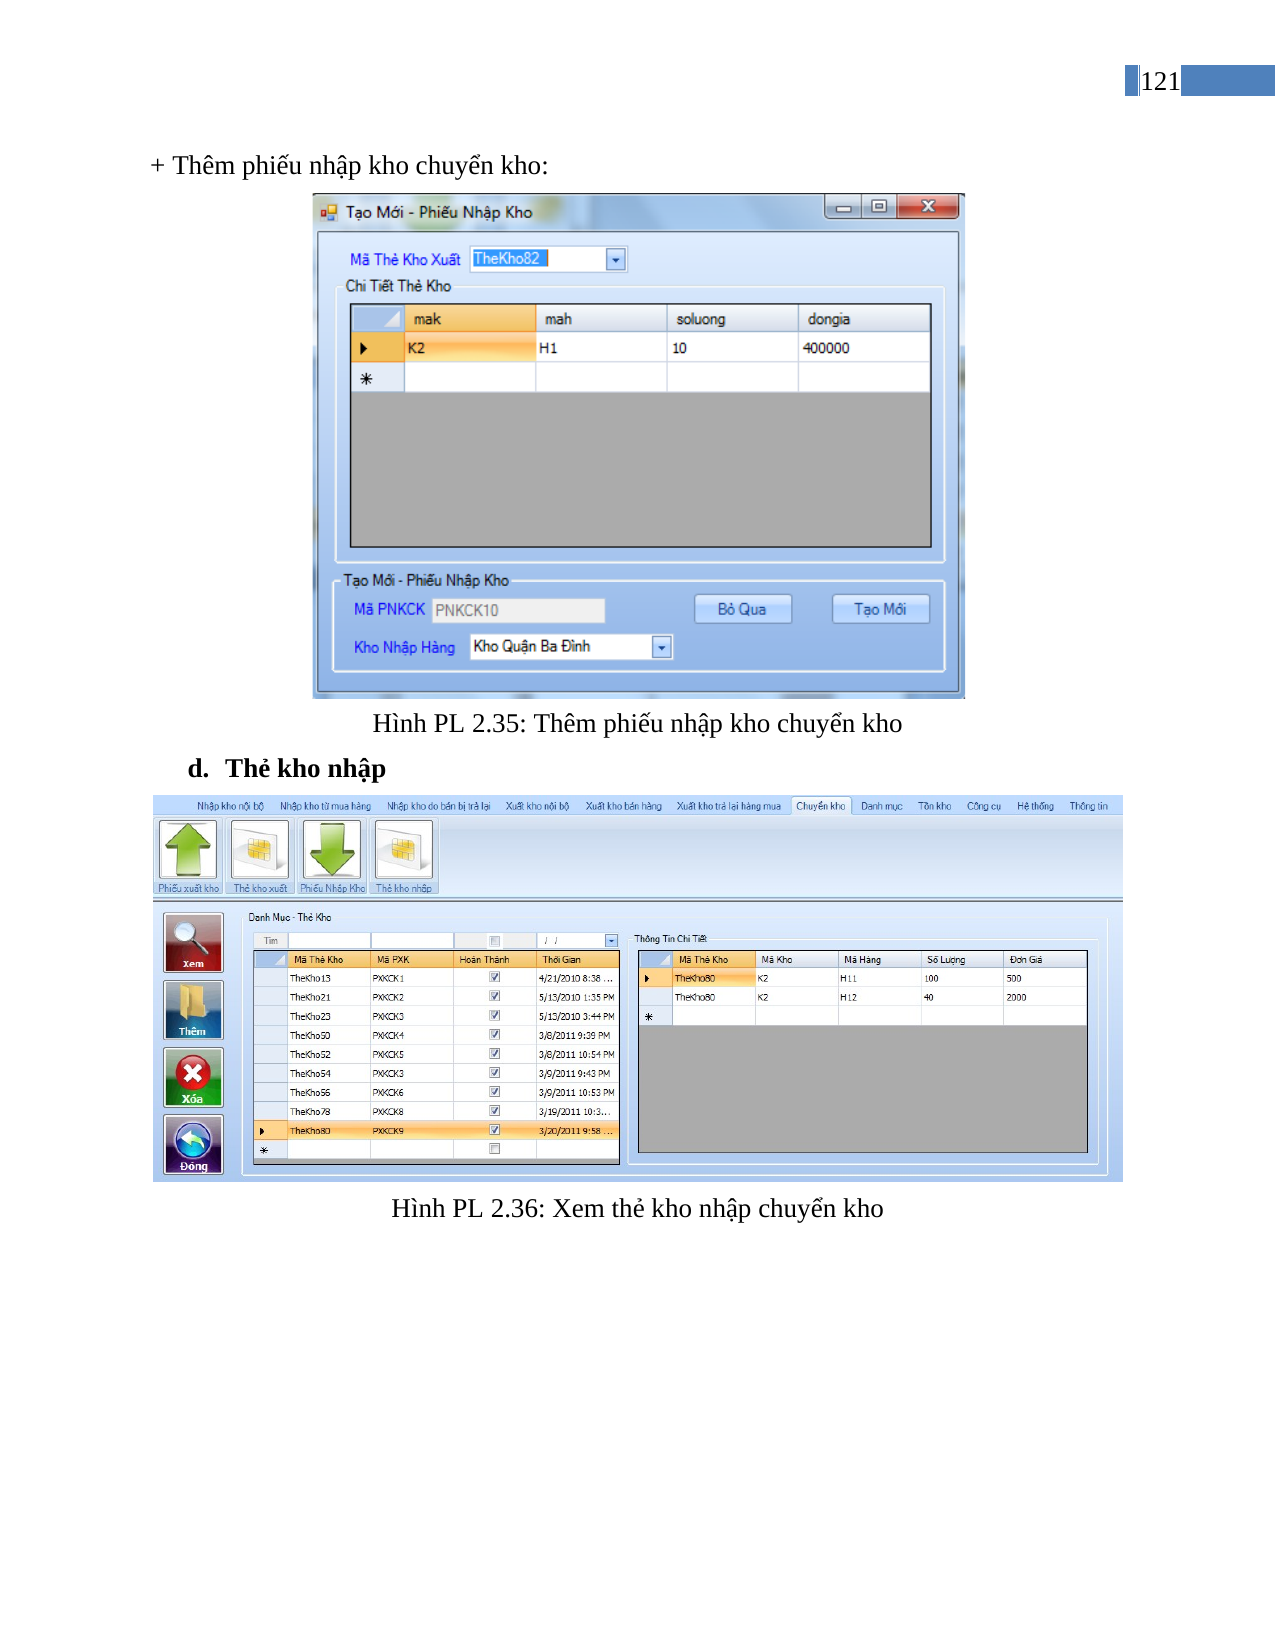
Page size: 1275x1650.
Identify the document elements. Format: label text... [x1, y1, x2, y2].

text + Thêm phiếu nhập kho chuyển kho: [150, 149, 1269, 180]
picture [312, 193, 966, 699]
text Hình PL 2.36: Xem thẻ kho nhập chuyển kho [274, 1182, 1001, 1223]
picture [153, 795, 1123, 1182]
subtitle Thẻ kho nhập [187, 752, 1269, 783]
